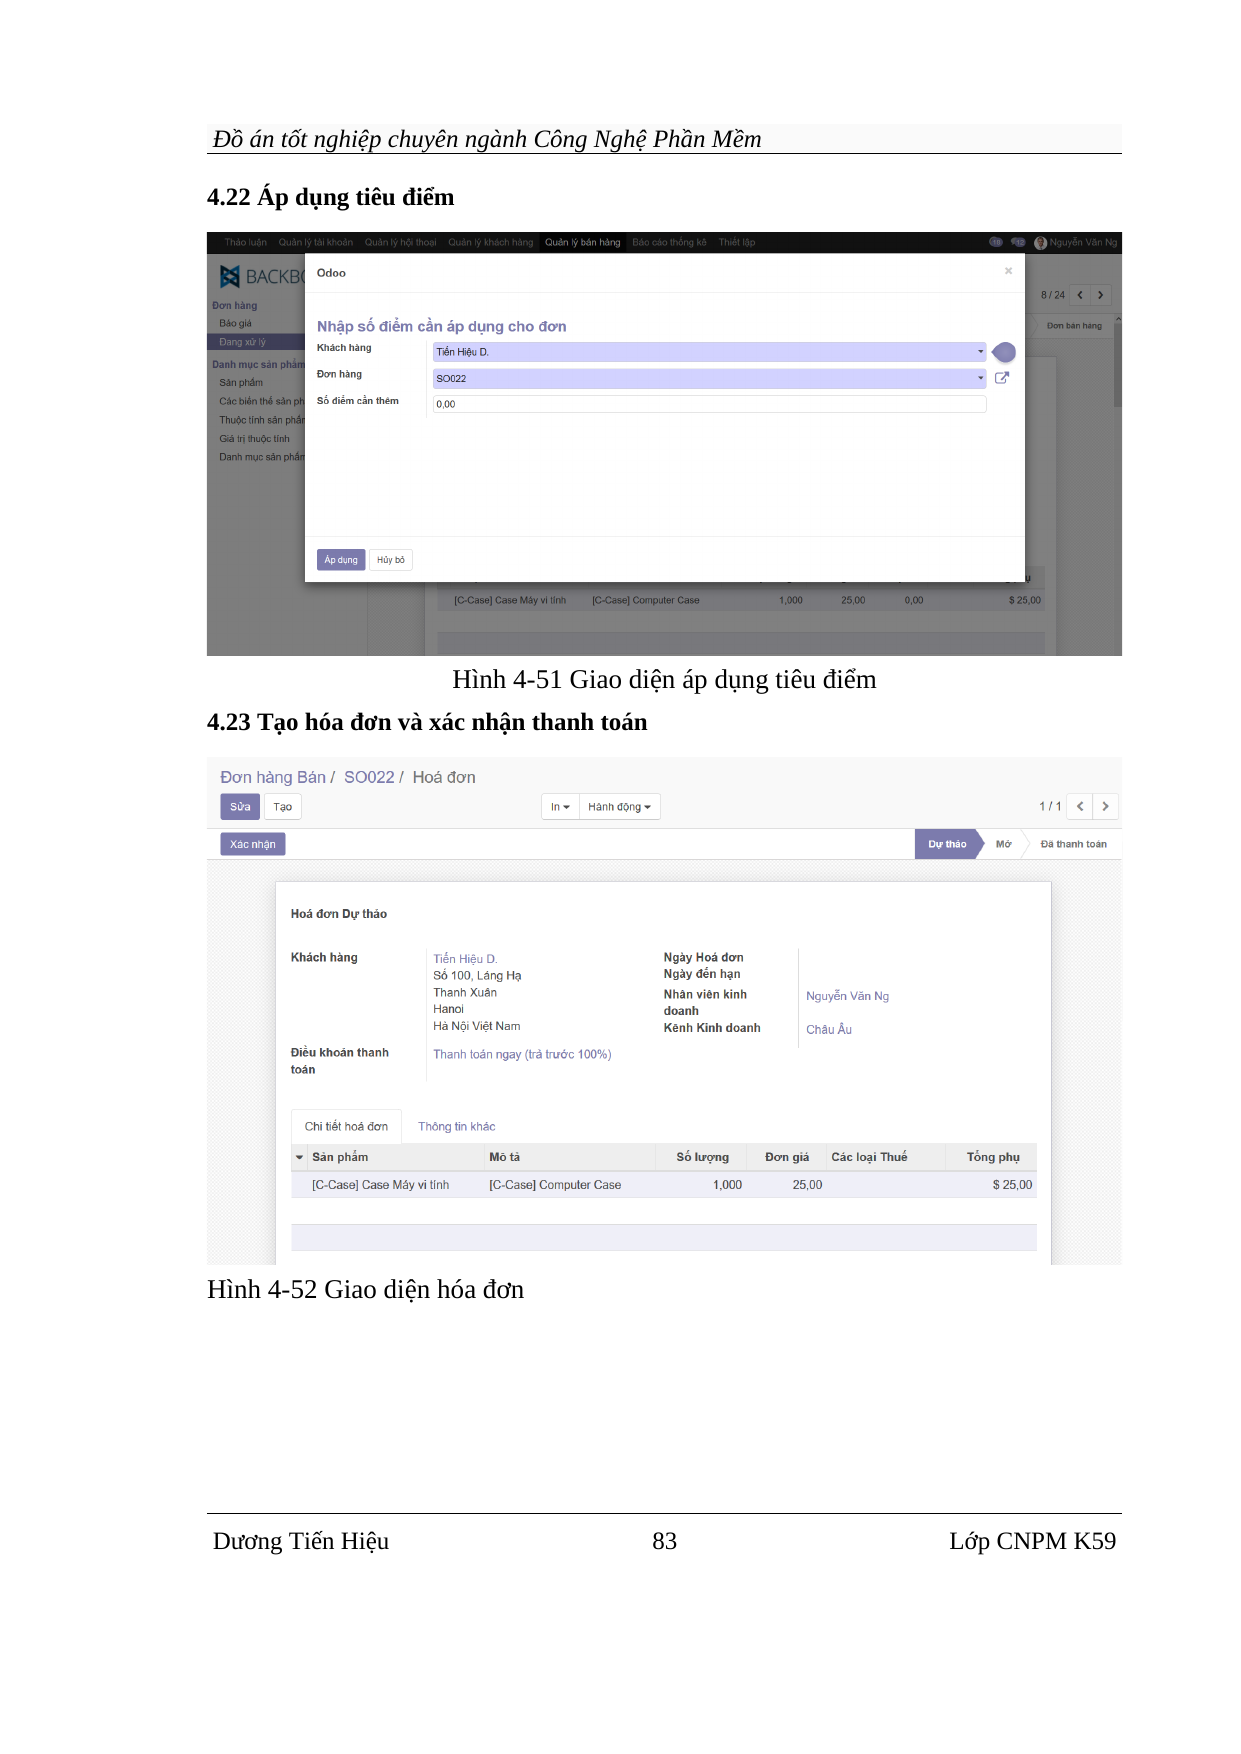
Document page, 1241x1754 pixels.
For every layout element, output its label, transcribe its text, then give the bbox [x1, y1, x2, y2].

picture [206, 232, 1123, 656]
text Hình - Giao diện áp dụng tiêu điểm [207, 664, 1122, 695]
picture [206, 757, 1123, 1265]
subtitle Tạo hóa đơn và xác nhận thanh toán [207, 707, 1122, 736]
text Hình - Giao diện hóa đơn [207, 1273, 1122, 1304]
subtitle Áp dụng tiêu điểm [207, 182, 1122, 211]
